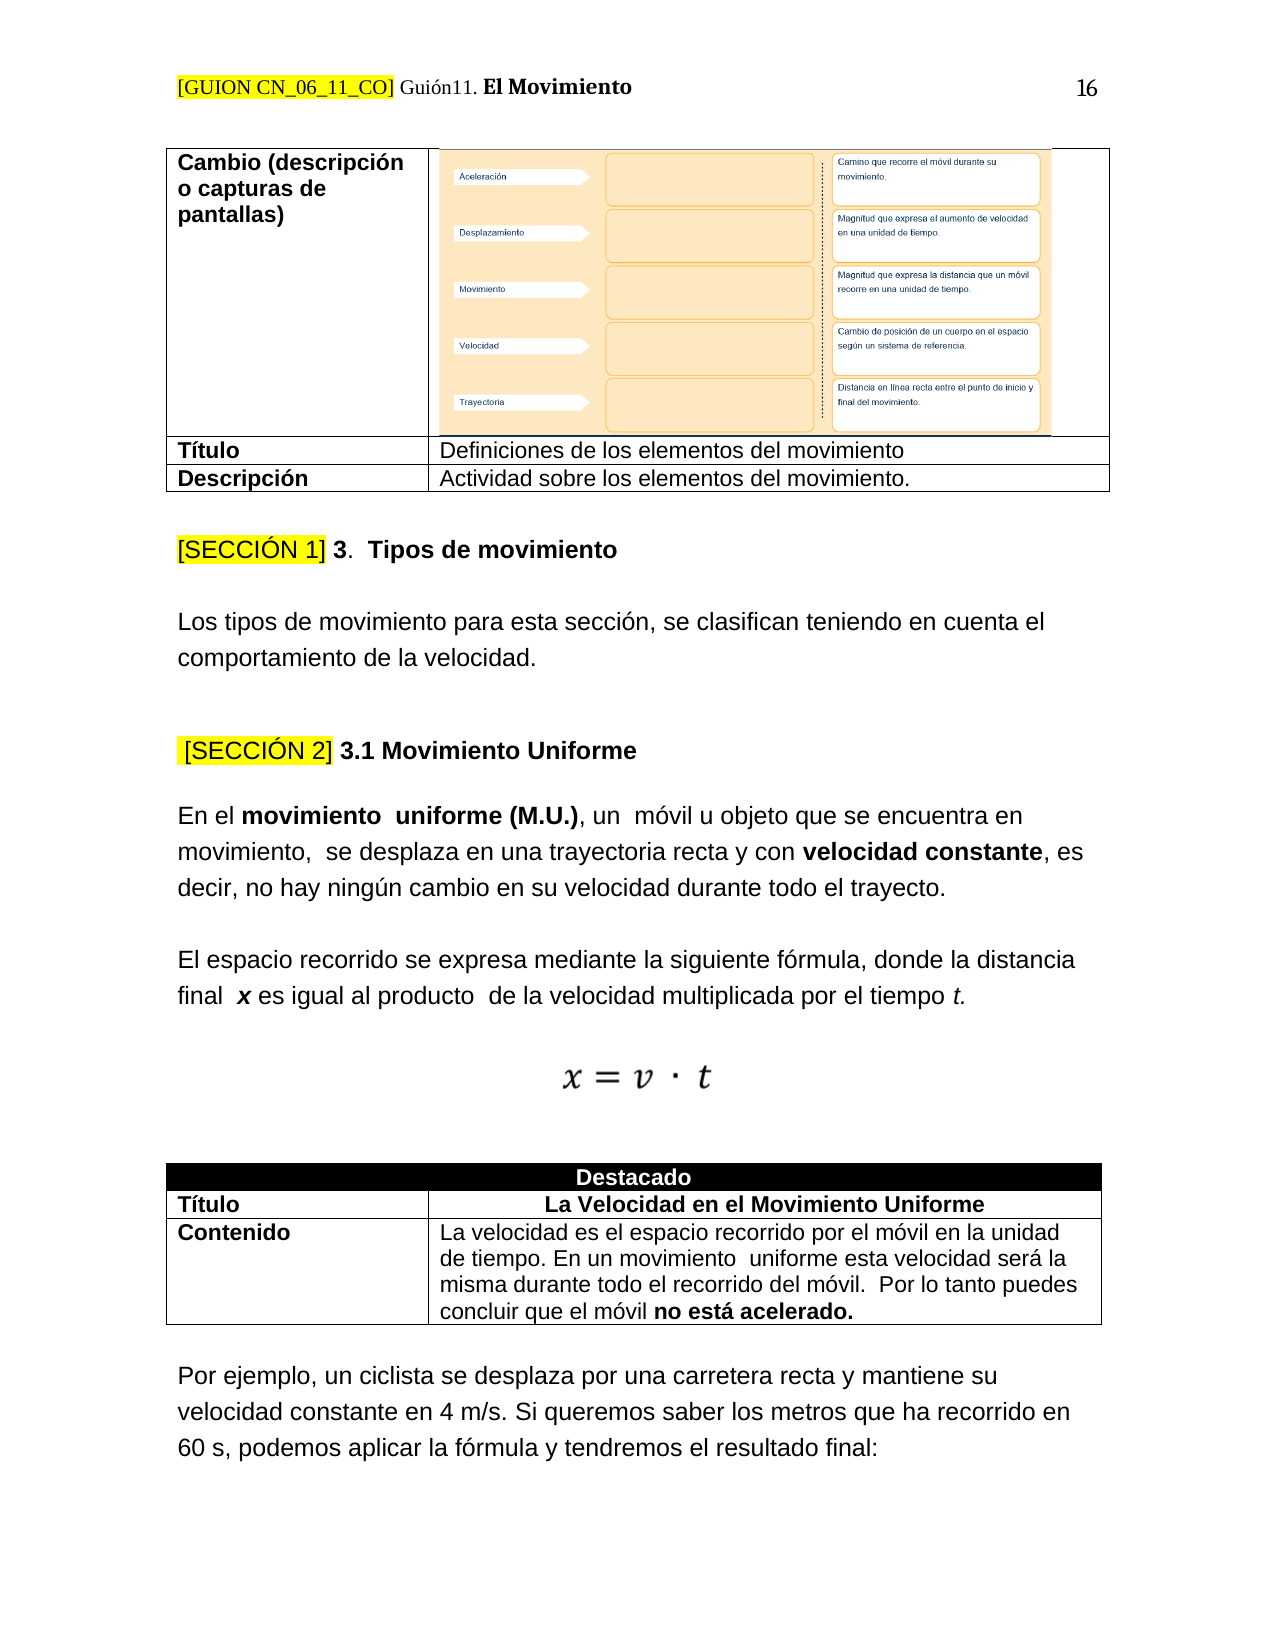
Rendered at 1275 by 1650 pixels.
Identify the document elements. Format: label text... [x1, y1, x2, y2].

picture [439, 148, 1052, 437]
table_cell Título [167, 1191, 428, 1218]
table_cell Descripción [167, 465, 428, 491]
table_cell Título [167, 437, 428, 463]
table_cell La velocidad es el espacio recorrido por el móvil en la unidad de tiempo. En un movimiento uniforme esta velocidad será la misma durante todo el recorrido del móvil. Por lo tanto puedes concluir que el móvil no está acelerado. [429, 1219, 1101, 1324]
table_cell [1052, 149, 1109, 436]
text Por ejemplo, un ciclista se desplaza por una carretera recta y mantiene su velocidad constante en 4 m/s. Si queremos saber los metros que ha recorrido en 60 s, podemos aplicar la fórmula y tendremos el resultado final: [177, 1354, 1098, 1462]
text [SECCIÓN 1] 3. Tipos de movimiento [177, 528, 1098, 564]
table_cell La Velocidad en el Movimiento Uniforme [429, 1191, 1101, 1218]
table_header Destacado [167, 1164, 1101, 1190]
text [SECCIÓN 2] 3.1 Movimiento Uniforme [333, 736, 1098, 765]
text En el movimiento uniforme (M.U.), un móvil u objeto que se encuentra en movimiento, se desplaza en una trayectoria recta y con velocidad constante, es decir, no hay ningún cambio en su velocidad durante todo el trayecto. [177, 794, 1098, 902]
table_cell [429, 149, 439, 436]
table_cell Contenido [167, 1219, 428, 1324]
table_cell Actividad sobre los elementos del movimiento. [429, 465, 1109, 491]
text El espacio recorrido se expresa mediante la siguiente fórmula, donde la distancia final x es igual al producto de la velocidad multiplicada por el tiempo t. [177, 938, 1098, 1009]
picture [541, 1045, 734, 1106]
text Los tipos de movimiento para esta sección, se clasifican teniendo en cuenta el comportamiento de la velocidad. [177, 600, 1098, 672]
table_cell Definiciones de los elementos del movimiento [429, 437, 1109, 463]
table_cell Cambio (descripción o capturas de pantallas) [167, 149, 428, 436]
